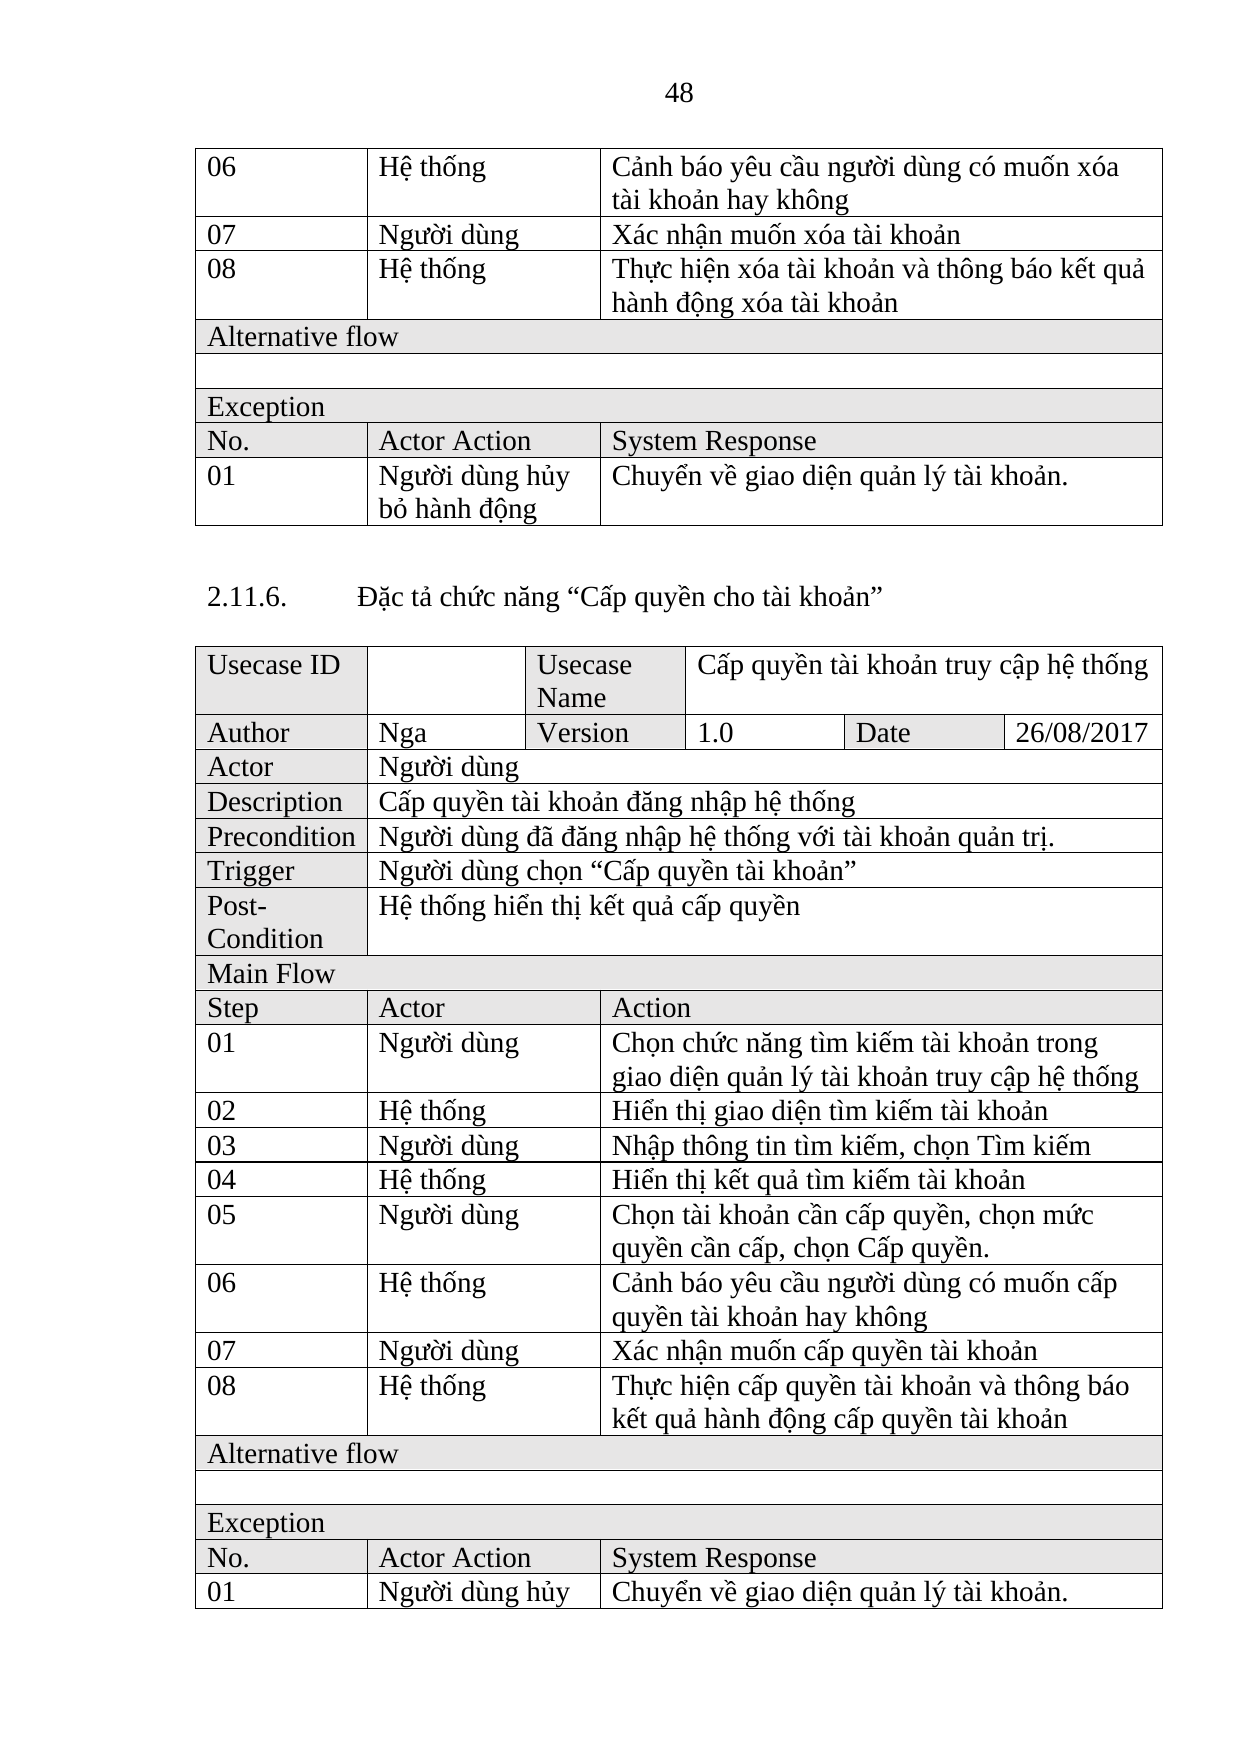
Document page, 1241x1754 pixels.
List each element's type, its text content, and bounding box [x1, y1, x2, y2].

table_cell Trigger [196, 853, 367, 887]
table_header [368, 647, 525, 714]
table_cell 03 [196, 1128, 367, 1161]
table_cell Cấp quyền tài khoản đăng nhập hệ thống [368, 784, 1162, 818]
table_cell 1.0 [686, 715, 844, 748]
table_cell Xác nhận muốn cấp quyền tài khoản [601, 1333, 1162, 1367]
table_cell Actor [368, 991, 600, 1024]
table_cell Cảnh báo yêu cầu người dùng có muốn xóa tài khoản hay không [601, 149, 1162, 216]
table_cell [601, 1574, 1162, 1608]
table_cell Người dùng đã đăng nhập hệ thống với tài khoản quản trị. [368, 819, 1162, 852]
table_cell 07 [196, 217, 367, 250]
table_cell Hệ thống [368, 1093, 600, 1127]
table_cell Hiển thị giao diện tìm kiếm tài khoản [601, 1093, 1162, 1127]
table_cell No. [196, 1540, 367, 1573]
table_cell 01 [196, 1025, 367, 1092]
table_cell Actor [196, 750, 367, 783]
table_cell Thực hiện cấp quyền tài khoản và thông báo kết quả hành động cấp quyền tài khoản [601, 1368, 1162, 1435]
table_cell [196, 1471, 1162, 1504]
table_cell Chọn chức năng tìm kiếm tài khoản trong giao diện quản lý tài khoản truy cập hệ thống [601, 1025, 1162, 1092]
table_cell Người dùng [368, 1197, 600, 1264]
table_cell Hệ thống [368, 1265, 600, 1332]
table_cell Người dùng [368, 1333, 600, 1367]
table_cell Action [601, 991, 1162, 1024]
table_cell Alternative flow [196, 1436, 1162, 1469]
table_cell Người dùng chọn “Cấp quyền tài khoản” [368, 853, 1162, 887]
table_cell Người dùng [368, 217, 600, 250]
table_cell Thực hiện xóa tài khoản và thông báo kết quả hành động xóa tài khoản [601, 251, 1162, 318]
table_cell Actor Action [368, 423, 600, 457]
table_cell Post- Condition [196, 888, 367, 955]
table_cell Main Flow [196, 956, 1162, 989]
table_cell Chuyển về giao diện quản lý tài khoản. [601, 458, 1162, 525]
table_cell Step [196, 991, 367, 1024]
table_cell Exception [196, 389, 1162, 422]
table_cell Nga [368, 715, 525, 748]
table_cell 07 [196, 1333, 367, 1367]
table_cell 06 [196, 149, 367, 216]
table_cell 08 [196, 1368, 367, 1435]
table_cell 05 [196, 1197, 367, 1264]
table_cell Người dùng hủy bỏ hành động [368, 458, 600, 525]
table_cell Xác nhận muốn xóa tài khoản [601, 217, 1162, 250]
table_cell 26/08/2017 [1005, 715, 1162, 748]
table_cell Hệ thống [368, 149, 600, 216]
table_cell 08 [196, 251, 367, 318]
table_cell Hệ thống hiển thị kết quả cấp quyền [368, 888, 1162, 955]
table_cell Exception [196, 1505, 1162, 1539]
table_cell Hệ thống [368, 251, 600, 318]
table_cell Hệ thống [368, 1163, 600, 1196]
table_cell Hiển thị kết quả tìm kiếm tài khoản [601, 1163, 1162, 1196]
table_cell Date [845, 715, 1004, 748]
table_cell Description [196, 784, 367, 818]
table_cell Người dùng [368, 1025, 600, 1092]
table_cell 02 [196, 1093, 367, 1127]
table_cell System Response [601, 1540, 1162, 1573]
table_cell Hệ thống [368, 1368, 600, 1435]
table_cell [368, 1574, 600, 1608]
table_header Cấp quyền tài khoản truy cập hệ thống [686, 647, 1162, 714]
table_cell Chọn tài khoản cần cấp quyền, chọn mức quyền cần cấp, chọn Cấp quyền. [601, 1197, 1162, 1264]
table_cell Nhập thông tin tìm kiếm, chọn Tìm kiếm [601, 1128, 1162, 1161]
list Đặc tả chức năng “Cấp quyền cho tài khoản” [207, 579, 1152, 612]
table_header Usecase Name [526, 647, 685, 714]
table_cell Cảnh báo yêu cầu người dùng có muốn cấp quyền tài khoản hay không [601, 1265, 1162, 1332]
table_cell Version [526, 715, 685, 748]
table_cell Alternative flow [196, 320, 1162, 353]
table_cell 04 [196, 1163, 367, 1196]
table_cell [196, 354, 1162, 388]
table_cell Precondition [196, 819, 367, 852]
table_cell Người dùng [368, 750, 1162, 783]
table_header Usecase ID [196, 647, 367, 714]
table_cell Actor Action [368, 1540, 600, 1573]
table_cell 06 [196, 1265, 367, 1332]
table_cell 01 [196, 458, 367, 525]
table_cell Author [196, 715, 367, 748]
table_cell System Response [601, 423, 1162, 457]
table_cell Người dùng [368, 1128, 600, 1161]
table_cell 01 [196, 1574, 367, 1608]
table_cell No. [196, 423, 367, 457]
